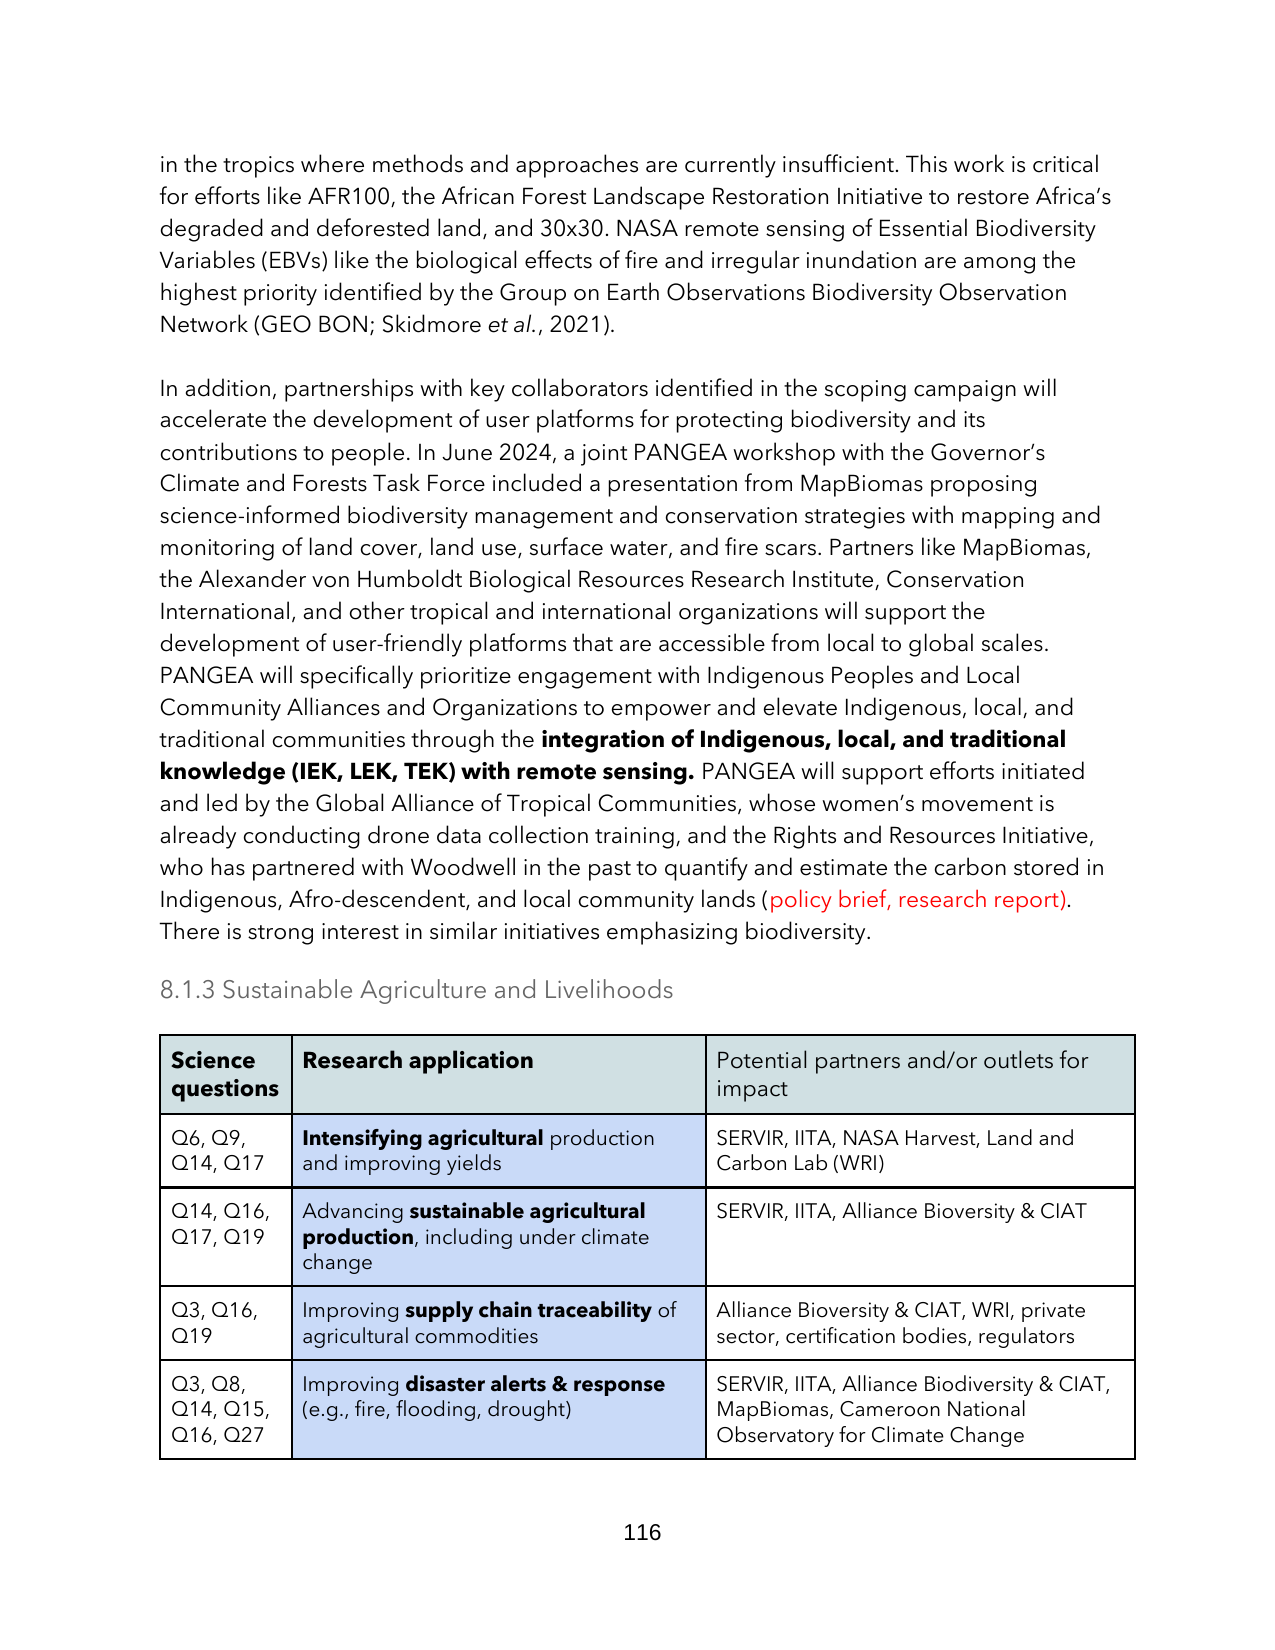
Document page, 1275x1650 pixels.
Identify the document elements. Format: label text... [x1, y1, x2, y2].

table_cell SERVIR, IITA, NASA Harvest, Land and Carbon Lab (WRI) [707, 1115, 1134, 1186]
table_header Research application [293, 1036, 705, 1113]
table_cell Q6, Q9, Q14, Q17 [161, 1115, 291, 1186]
table_cell Improving disaster alerts & response (e.g., fire, flooding, drought) [293, 1361, 705, 1458]
table_cell Alliance Bioversity & CIAT, WRI, private sector, certification bodies, regulators [707, 1287, 1134, 1359]
table_cell Q14, Q16, Q17, Q19 [161, 1189, 291, 1285]
table_cell Intensifying agricultural production and improving yields [293, 1115, 705, 1186]
table_cell SERVIR, IITA, Alliance Biodiversity & CIAT, MapBiomas, Cameroon National Observatory for Climate Change [707, 1361, 1134, 1458]
table_cell Improving supply chain traceability of agricultural commodities [293, 1287, 705, 1359]
table_header Science questions [161, 1036, 291, 1113]
text In addition, partnerships with key collaborators identified in the scoping campaign will accelerate the development of user platforms for protecting biodiversity and its contributions to people. In June 2024, a joint PANGEA workshop with the Governor’s Climate and Forests Task Force included a presentation from MapBiomas proposing science-informed biodiversity management and conservation strategies with mapping and monitoring of land cover, land use, surface water, and fire scars. Partners like MapBiomas, the Alexander von Humboldt Biological Resources Research Institute, Conservation International, and other tropical and international organizations will support the development of user-friendly platforms that are accessible from local to global scales. PANGEA will specifically prioritize engagement with Indigenous Peoples and Local Community Alliances and Organizations to empower and elevate Indigenous, local, and traditional communities through the integration of Indigenous, local, and traditional knowledge (IEK, LEK, TEK) with remote sensing. PANGEA will support efforts initiated and led by the Global Alliance of Tropical Communities, whose women’s movement is already conducting drone data collection training, and the Rights and Resources Initiative, who has partnered with Woodwell in the past to quantify and estimate the carbon stored in Indigenous, Afro-descendent, and local community lands (policy brief, research report). There is strong interest in similar initiatives emphasizing biodiversity. [159, 374, 1125, 945]
table_header Potential partners and/or outlets for impact [707, 1036, 1134, 1113]
table_cell Q3, Q8, Q14, Q15, Q16, Q27 [161, 1361, 291, 1458]
table_cell Q3, Q16, Q19 [161, 1287, 291, 1359]
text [159, 150, 1125, 338]
table_cell Advancing sustainable agricultural production, including under climate change [293, 1189, 705, 1285]
subtitle 8.1.3 Sustainable Agriculture and Livelihoods [159, 974, 1125, 1005]
table_cell SERVIR, IITA, Alliance Bioversity & CIAT [707, 1189, 1134, 1285]
